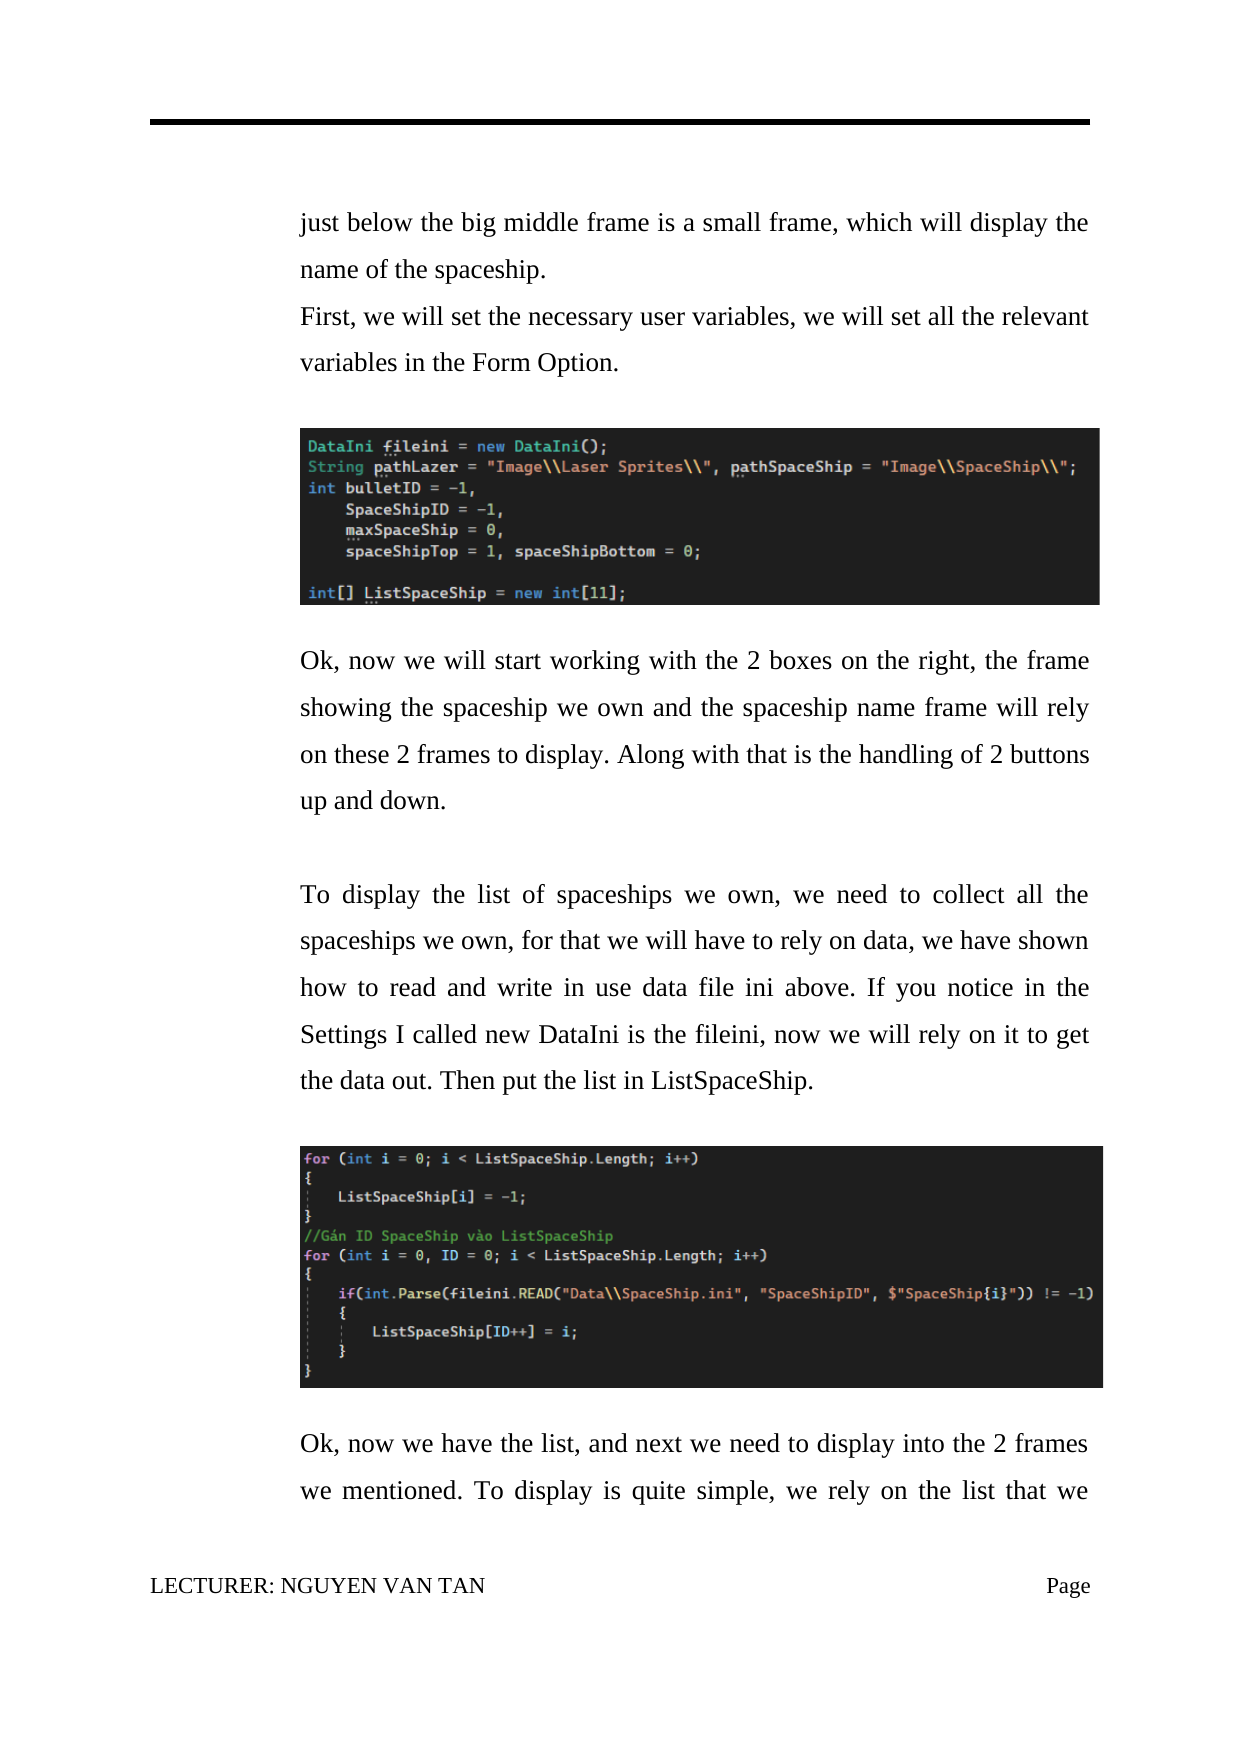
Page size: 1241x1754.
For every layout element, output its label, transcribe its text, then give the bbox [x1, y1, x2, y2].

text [300, 1427, 1090, 1505]
picture [300, 1146, 1104, 1388]
text To display the list of spaceships we own, we need to collect all the spaceships we own, for that we will have to rely on data, we have shown how to read and write in use data file ini above. If you notice in the Settings I called new DataIni is the fileini, now we will rely on it to get the data out. Then put the list in ListSpaceShip. [300, 878, 1090, 1096]
text Ok, now we will start working with the 2 boxes on the right, the frame showing the spaceship we own and the spaceship name frame will rely on these 2 frames to display. Along with that is the handling of 2 buttons up and down. [300, 644, 1090, 816]
text First, we will set the necessary user variables, we will set all the relevant variables in the Form Option. [300, 300, 1090, 378]
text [300, 206, 1090, 284]
picture [300, 428, 1100, 605]
